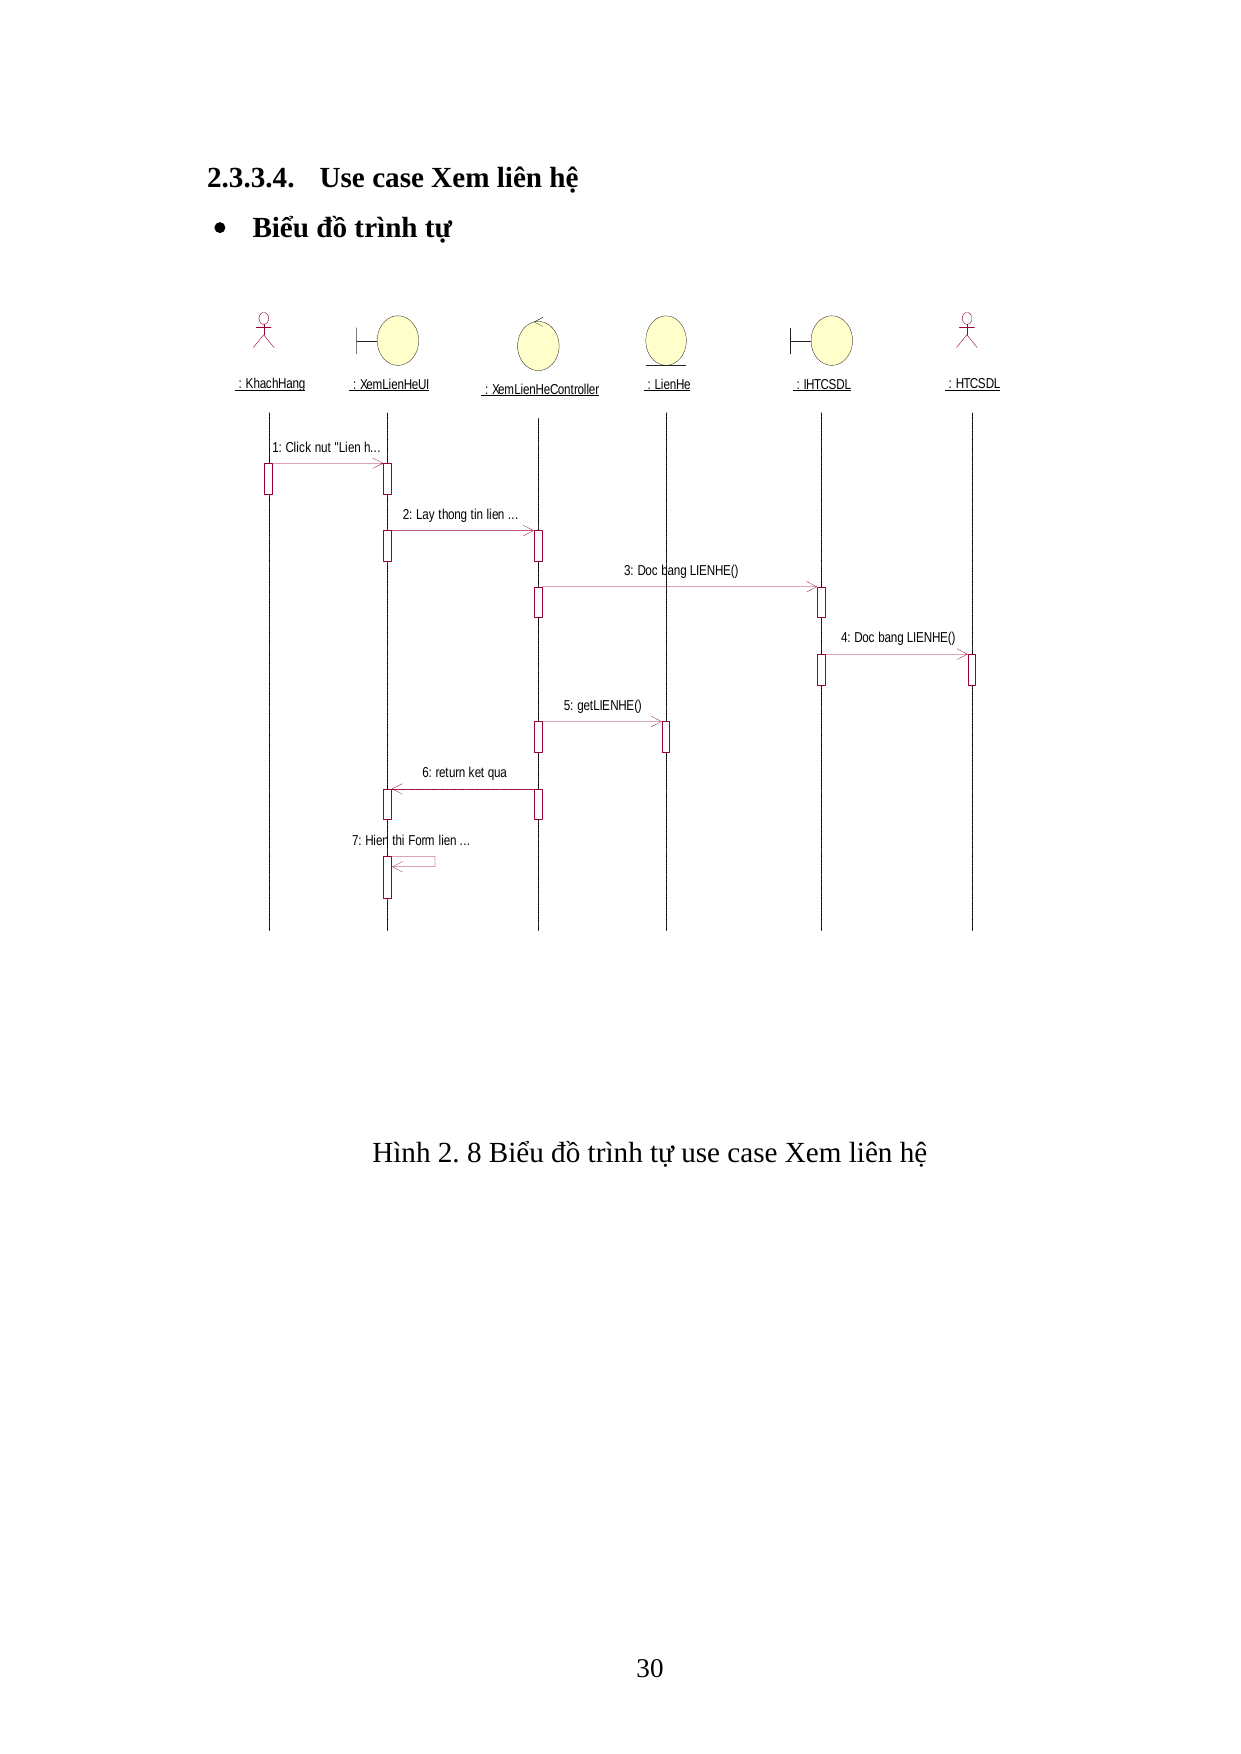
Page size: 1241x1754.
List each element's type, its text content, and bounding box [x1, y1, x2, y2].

list Biểu đồ trình tự [215, 211, 1122, 244]
subtitle Use case Xem liên hệ [207, 160, 1122, 194]
